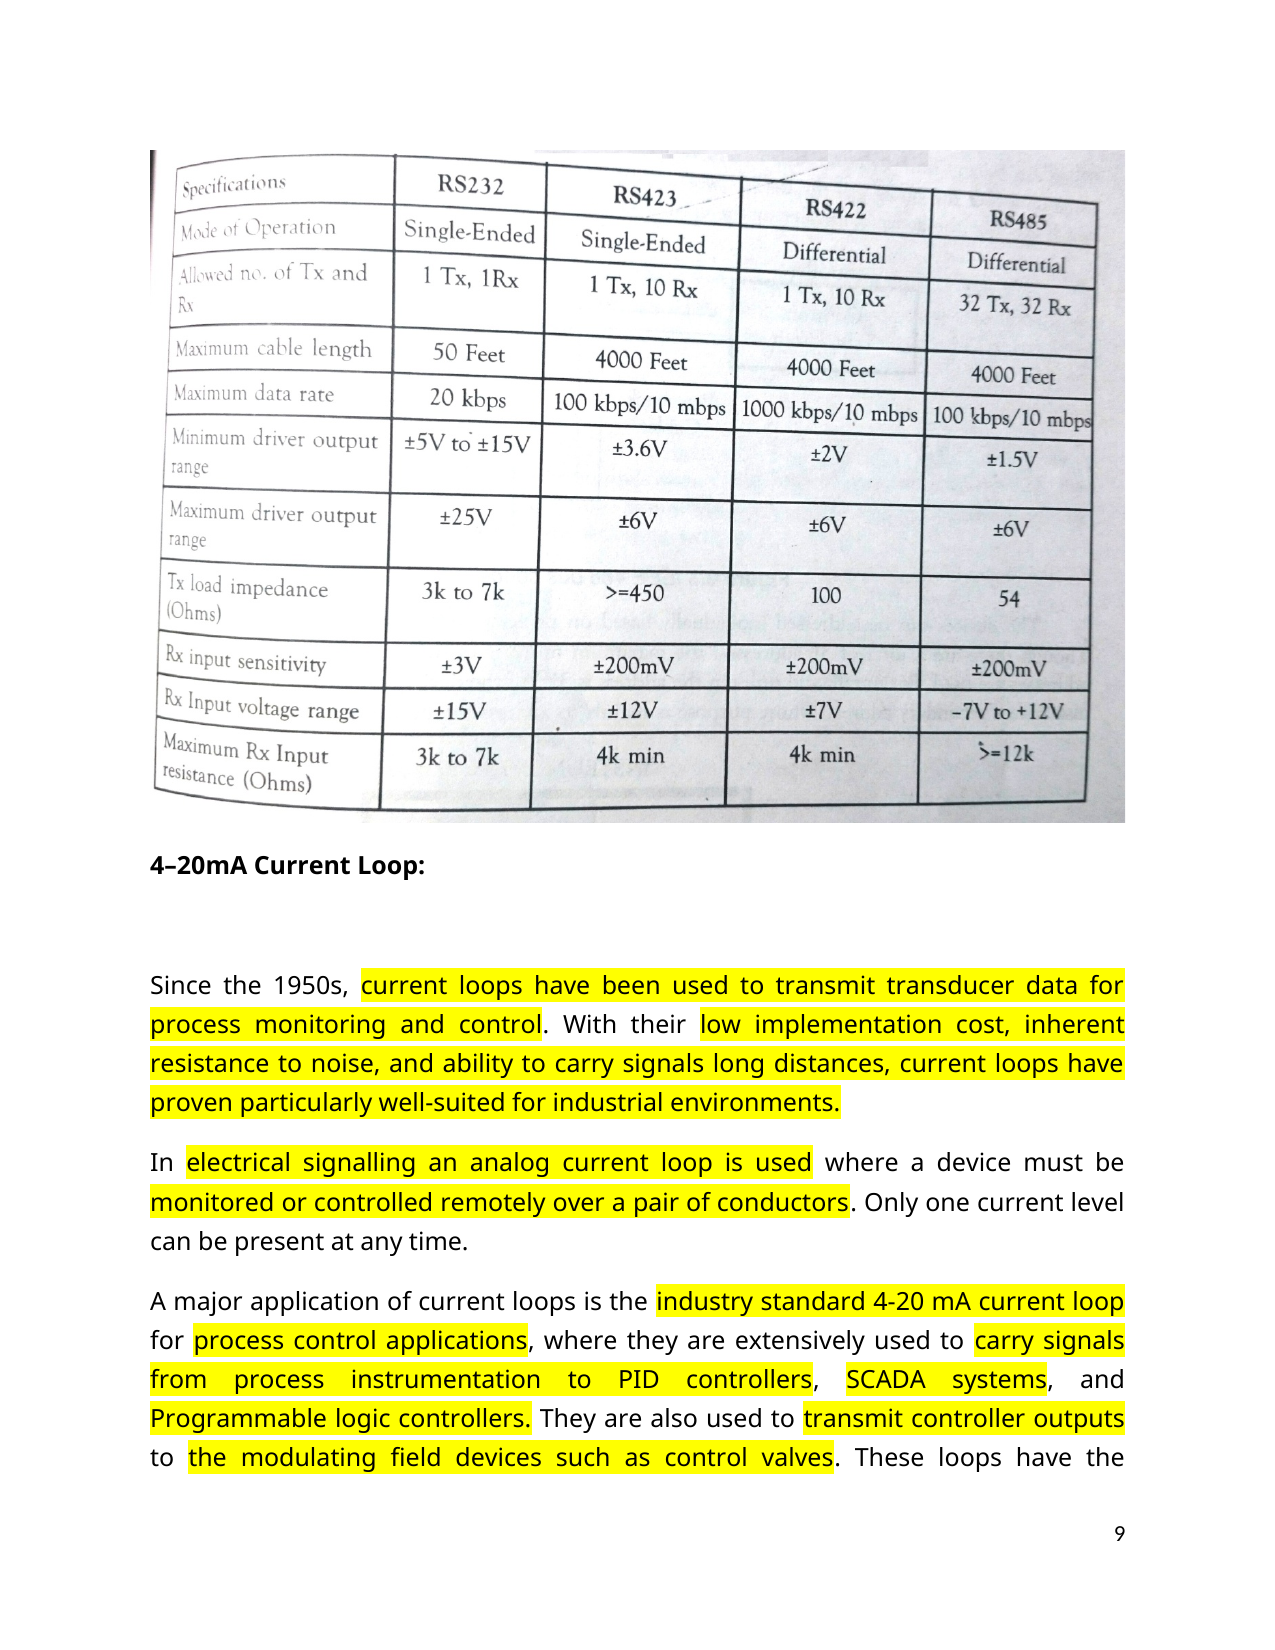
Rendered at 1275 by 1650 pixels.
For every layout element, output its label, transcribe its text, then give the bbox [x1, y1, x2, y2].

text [150, 1283, 1125, 1474]
picture [150, 150, 1125, 823]
text In electrical signalling an analog current loop is used where a device must be monitored or controlled remotely over a pair of conductors. Only one current level can be present at any time. [150, 1145, 1125, 1257]
text 4–20mA Current Loop: [150, 848, 1125, 882]
text Since the 1950s, current loops have been used to transmit transducer data for process monitoring and control. With their low implementation cost, inherent resistance to noise, and ability to carry signals long distances, current loops have proven particularly well-suited for industrial environments. [150, 1080, 1125, 1119]
text Since the 1950s, current loops have been used to transmit transducer data for process monitoring and control. With their low implementation cost, inherent resistance to noise, and ability to carry signals long distances, current loops have proven particularly well-suited for industrial environments. [150, 968, 1125, 1046]
